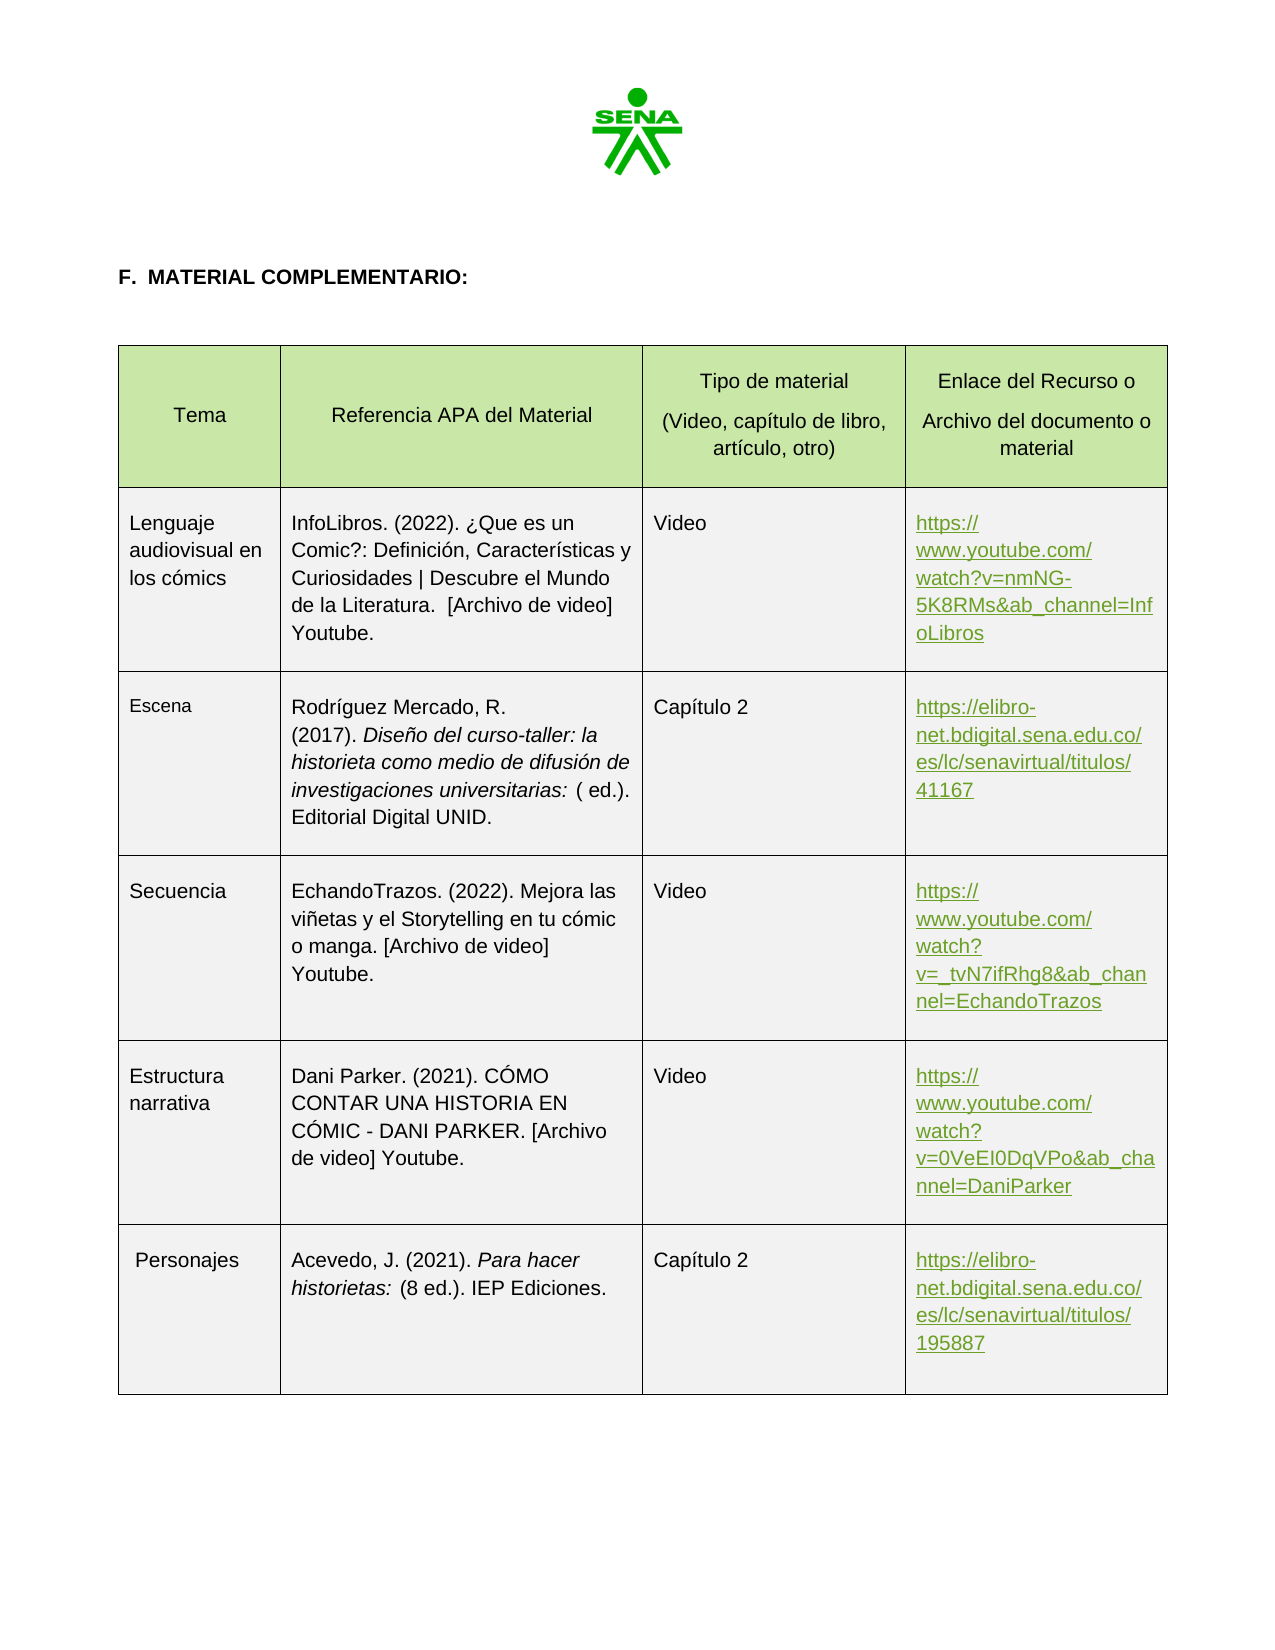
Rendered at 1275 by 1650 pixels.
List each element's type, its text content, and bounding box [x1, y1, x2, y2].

table_cell EchandoTrazos. (2022). Mejora las viñetas y el Storytelling en tu cómic o manga. [Archivo de video] Youtube. [281, 856, 642, 1040]
table_header Enlace del Recurso o Archivo del documento o material [906, 346, 1167, 487]
table_cell Video [643, 856, 905, 1040]
table_cell Secuencia [119, 856, 280, 1040]
table_cell Capítulo 2 [643, 1225, 905, 1393]
table_header Tipo de material (Video, capítulo de libro, artículo, otro) [643, 346, 905, 487]
picture [592, 87, 683, 176]
table_cell Acevedo, J. (2021). Para hacer historietas: (8 ed.). IEP Ediciones. [281, 1225, 642, 1393]
table_cell Estructura narrativa [119, 1041, 280, 1224]
table_cell https://www.youtube.com/watch?v=_tvN7ifRhg8&ab_channel=EchandoTrazos [906, 856, 1167, 1040]
list MATERIAL COMPLEMENTARIO: [118, 265, 1157, 289]
table_cell Escena [119, 672, 280, 855]
table_cell InfoLibros. (2022). ¿Que es un Comic?: Definición, Características y Curiosidades | Descubre el Mundo de la Literatura. [Archivo de video] Youtube. [281, 488, 642, 671]
table_cell https://elibro-net.bdigital.sena.edu.co/es/lc/senavirtual/titulos/195887 [906, 1225, 1167, 1393]
table_cell Lenguaje audiovisual en los cómics [119, 488, 280, 671]
table_cell Video [643, 1041, 905, 1224]
table_cell Capítulo 2 [643, 672, 905, 855]
table_cell Personajes [119, 1225, 280, 1393]
table_cell Dani Parker. (2021). CÓMO CONTAR UNA HISTORIA EN CÓMIC - DANI PARKER. [Archivo de video] Youtube. [281, 1041, 642, 1224]
table_header Tema [119, 346, 280, 487]
table_cell https://elibro-net.bdigital.sena.edu.co/es/lc/senavirtual/titulos/41167 [906, 672, 1167, 855]
table_header Referencia APA del Material [281, 346, 642, 487]
table_cell Video [643, 488, 905, 671]
table_cell https://www.youtube.com/watch?v=nmNG-5K8RMs&ab_channel=InfoLibros [906, 488, 1167, 671]
table_cell https://www.youtube.com/watch?v=0VeEI0DqVPo&ab_channel=DaniParker [906, 1041, 1167, 1224]
table_cell Rodríguez Mercado, R. (2017). Diseño del curso-taller: la historieta como medio de difusión de investigaciones universitarias: ( ed.). Editorial Digital UNID. [281, 672, 642, 855]
